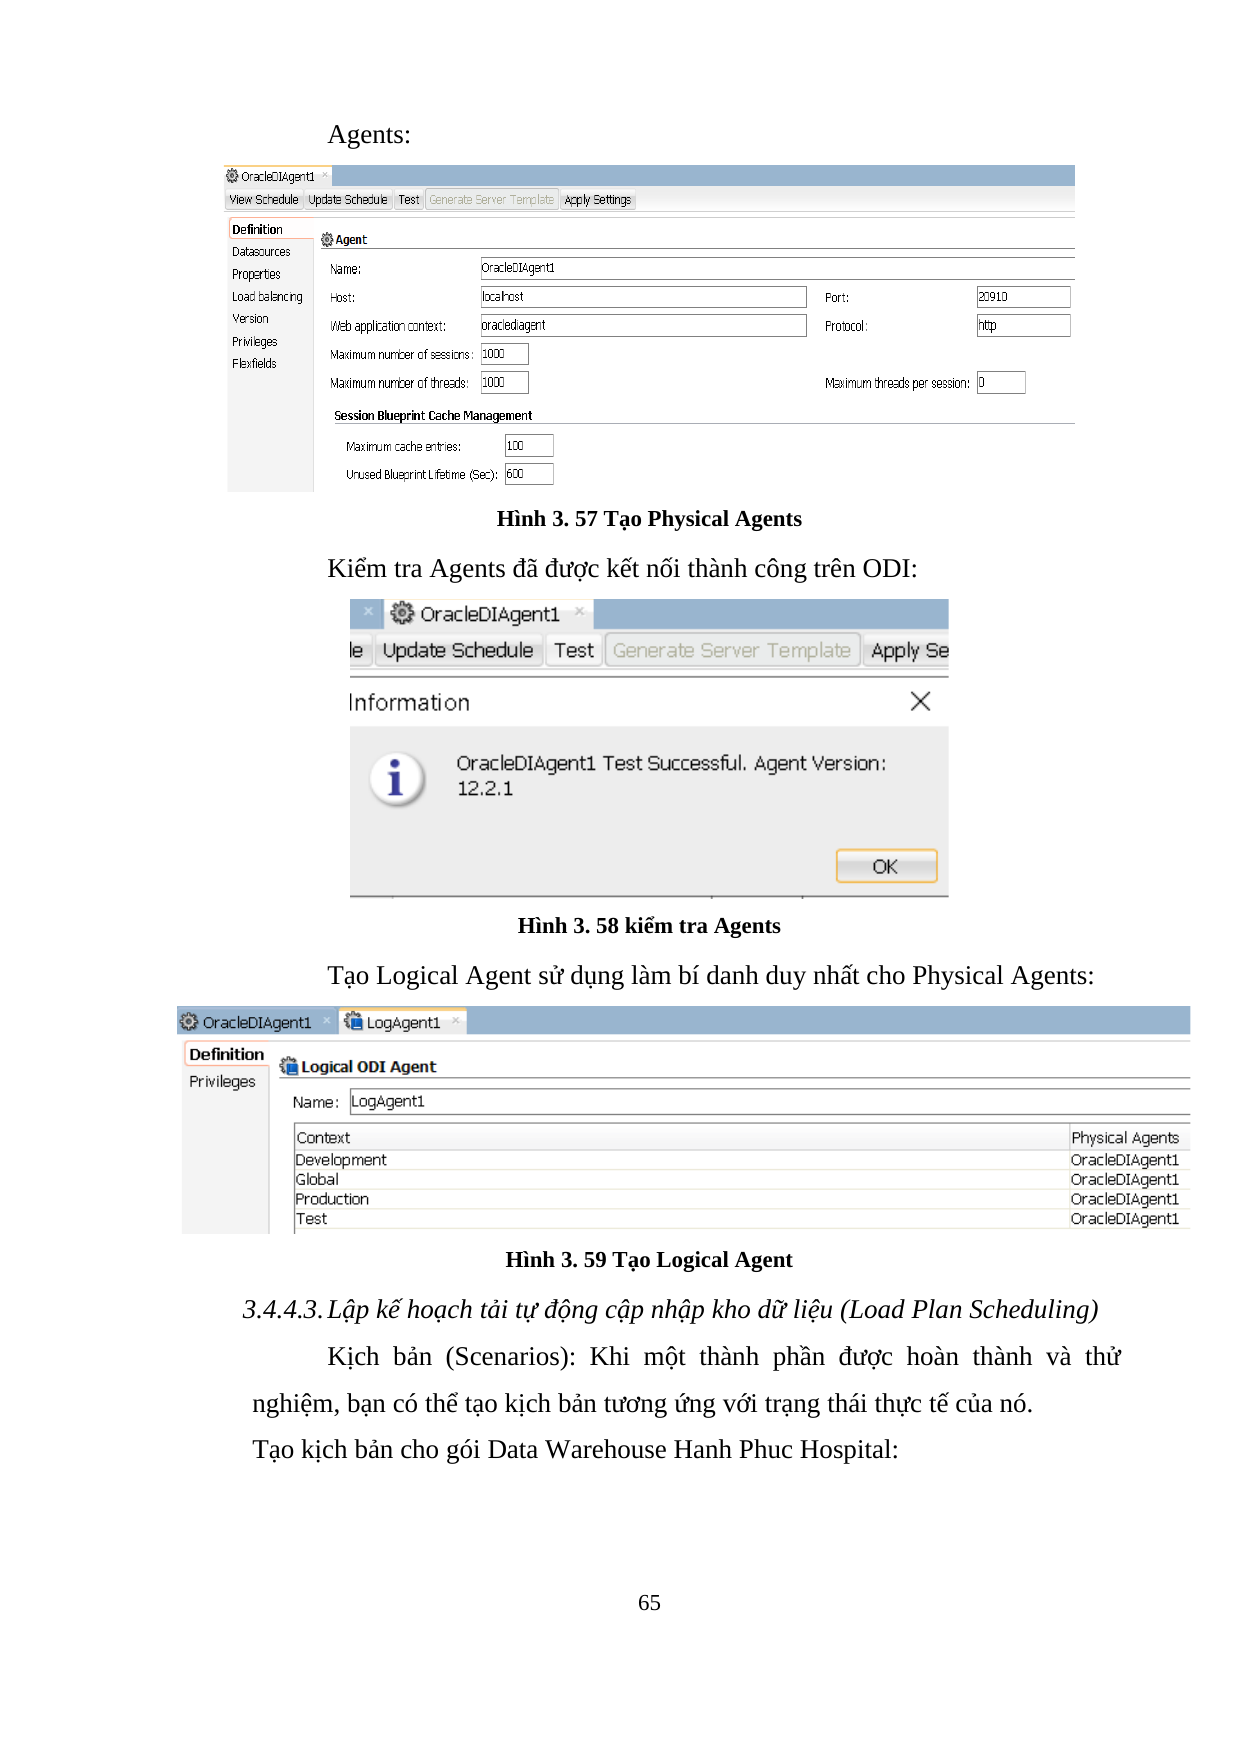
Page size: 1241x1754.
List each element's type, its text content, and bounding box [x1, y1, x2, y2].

picture [350, 599, 949, 899]
text Kịch bản (Scenarios): Khi một thành phần được hoàn thành và thử nghiệm, bạn có thể tạo kịch bản tương ứng với trạng thái thực tế của nó. [252, 1340, 1122, 1418]
text Hình 3. 58 kiểm tra Agents [177, 912, 1122, 938]
text Tạo kịch bản cho gói Data Warehouse Hanh Phuc Hospital: [252, 1434, 1122, 1465]
text Kiểm tra Agents đã được kết nối thành công trên ODI: [327, 552, 1122, 583]
picture [177, 1006, 1191, 1234]
subtitle Lập kế hoạch tải tự động cập nhập kho dữ liệu (Load Plan Scheduling) [243, 1294, 1122, 1325]
text Hình 3. 59 Tạo Logical Agent [177, 1246, 1122, 1273]
picture [223, 165, 1075, 492]
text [327, 118, 1122, 150]
text Hình 3. 57 Tạo Physical Agents [177, 505, 1122, 532]
text Tạo Logical Agent sử dụng làm bí danh duy nhất cho Physical Agents: [327, 959, 1122, 991]
